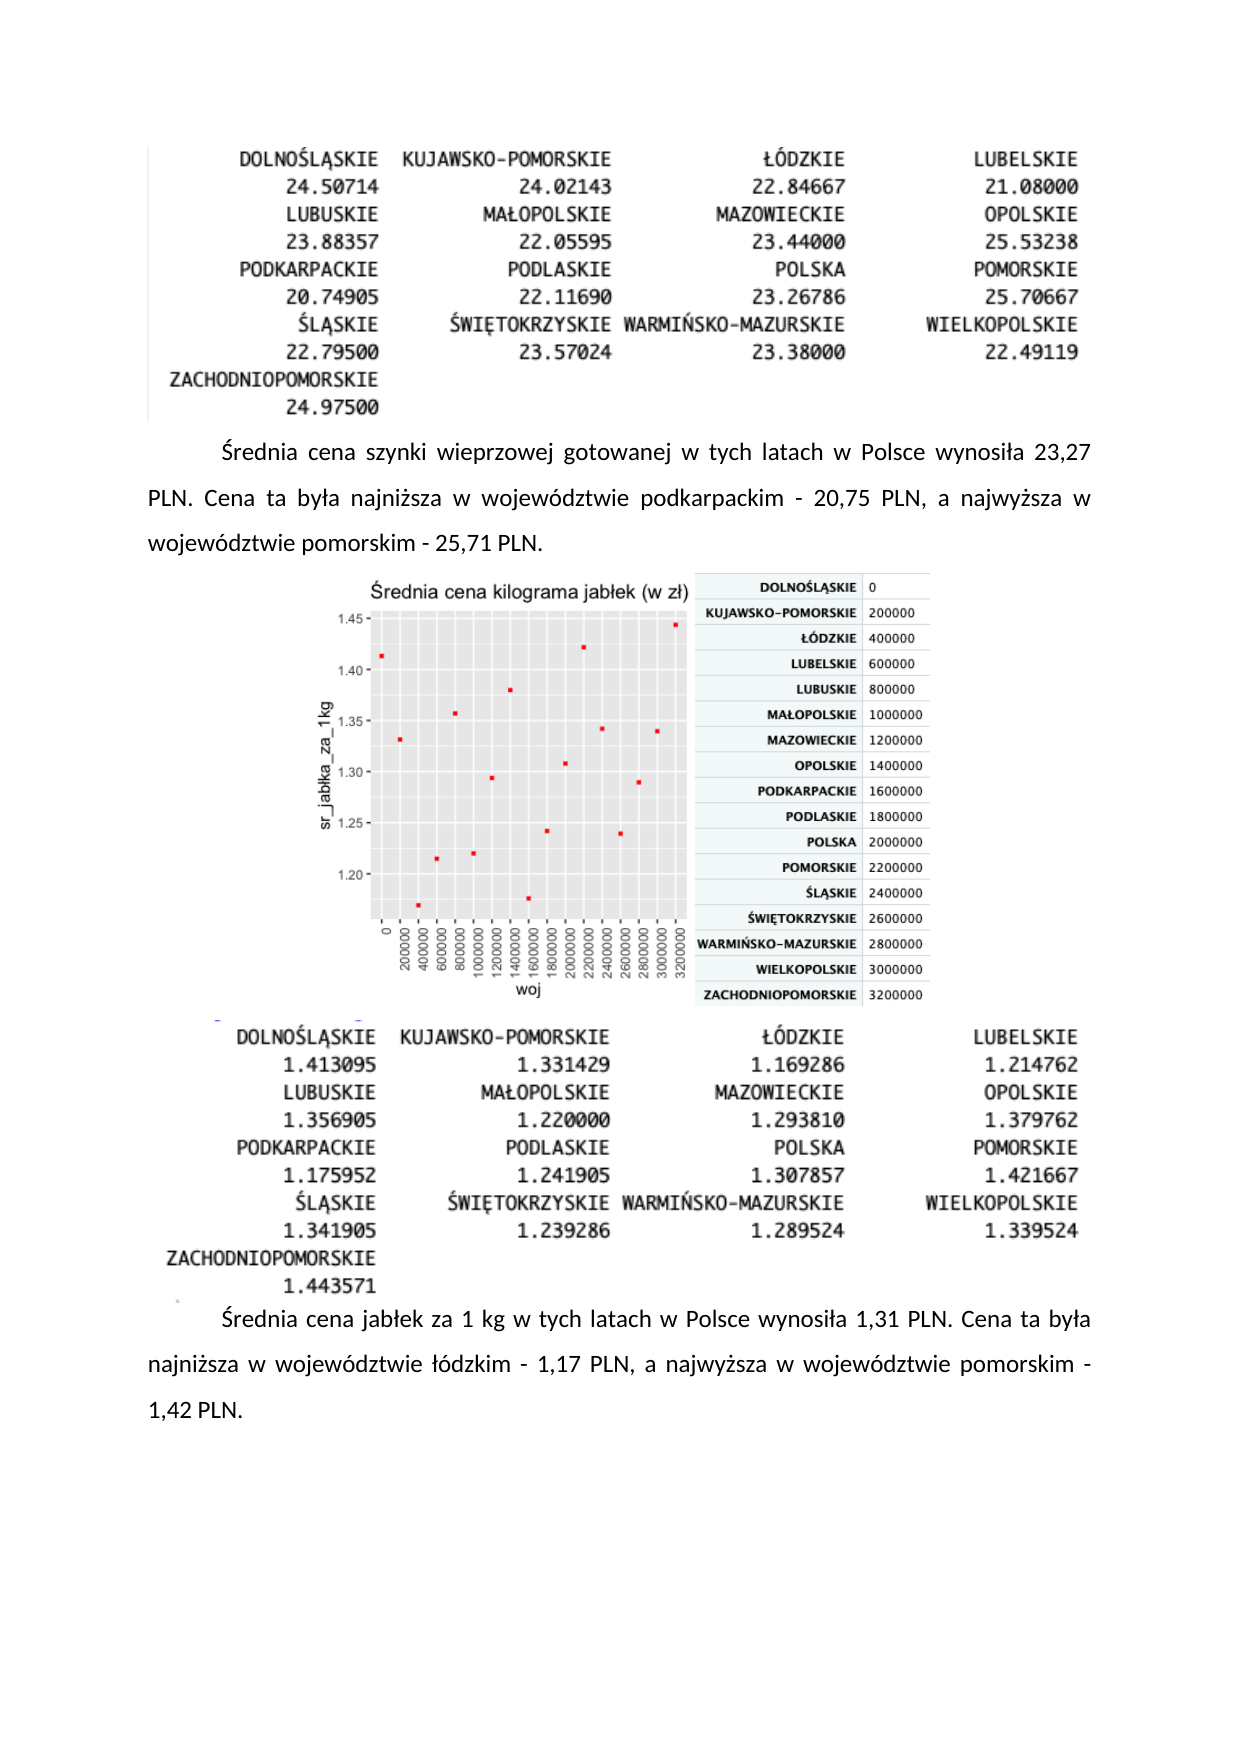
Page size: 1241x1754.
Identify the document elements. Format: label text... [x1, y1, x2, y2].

text Średnia cena jabłek za 1 kg w tych latach w Polsce wynosiła 1,31 PLN. Cena ta była najniższa w województwie łódzkim - 1,17 PLN, a najwyższa w województwie pomorskim - 1,42 PLN. [148, 1303, 1093, 1425]
picture [147, 1020, 1092, 1303]
picture [147, 147, 1092, 421]
picture [310, 573, 931, 1006]
text Średnia cena szynki wieprzowej gotowanej w tych latach w Polsce wynosiła 23,27 PLN. Cena ta była najniższa w województwie podkarpackim - 20,75 PLN, a najwyższa w województwie pomorskim - 25,71 PLN. [148, 436, 1093, 558]
